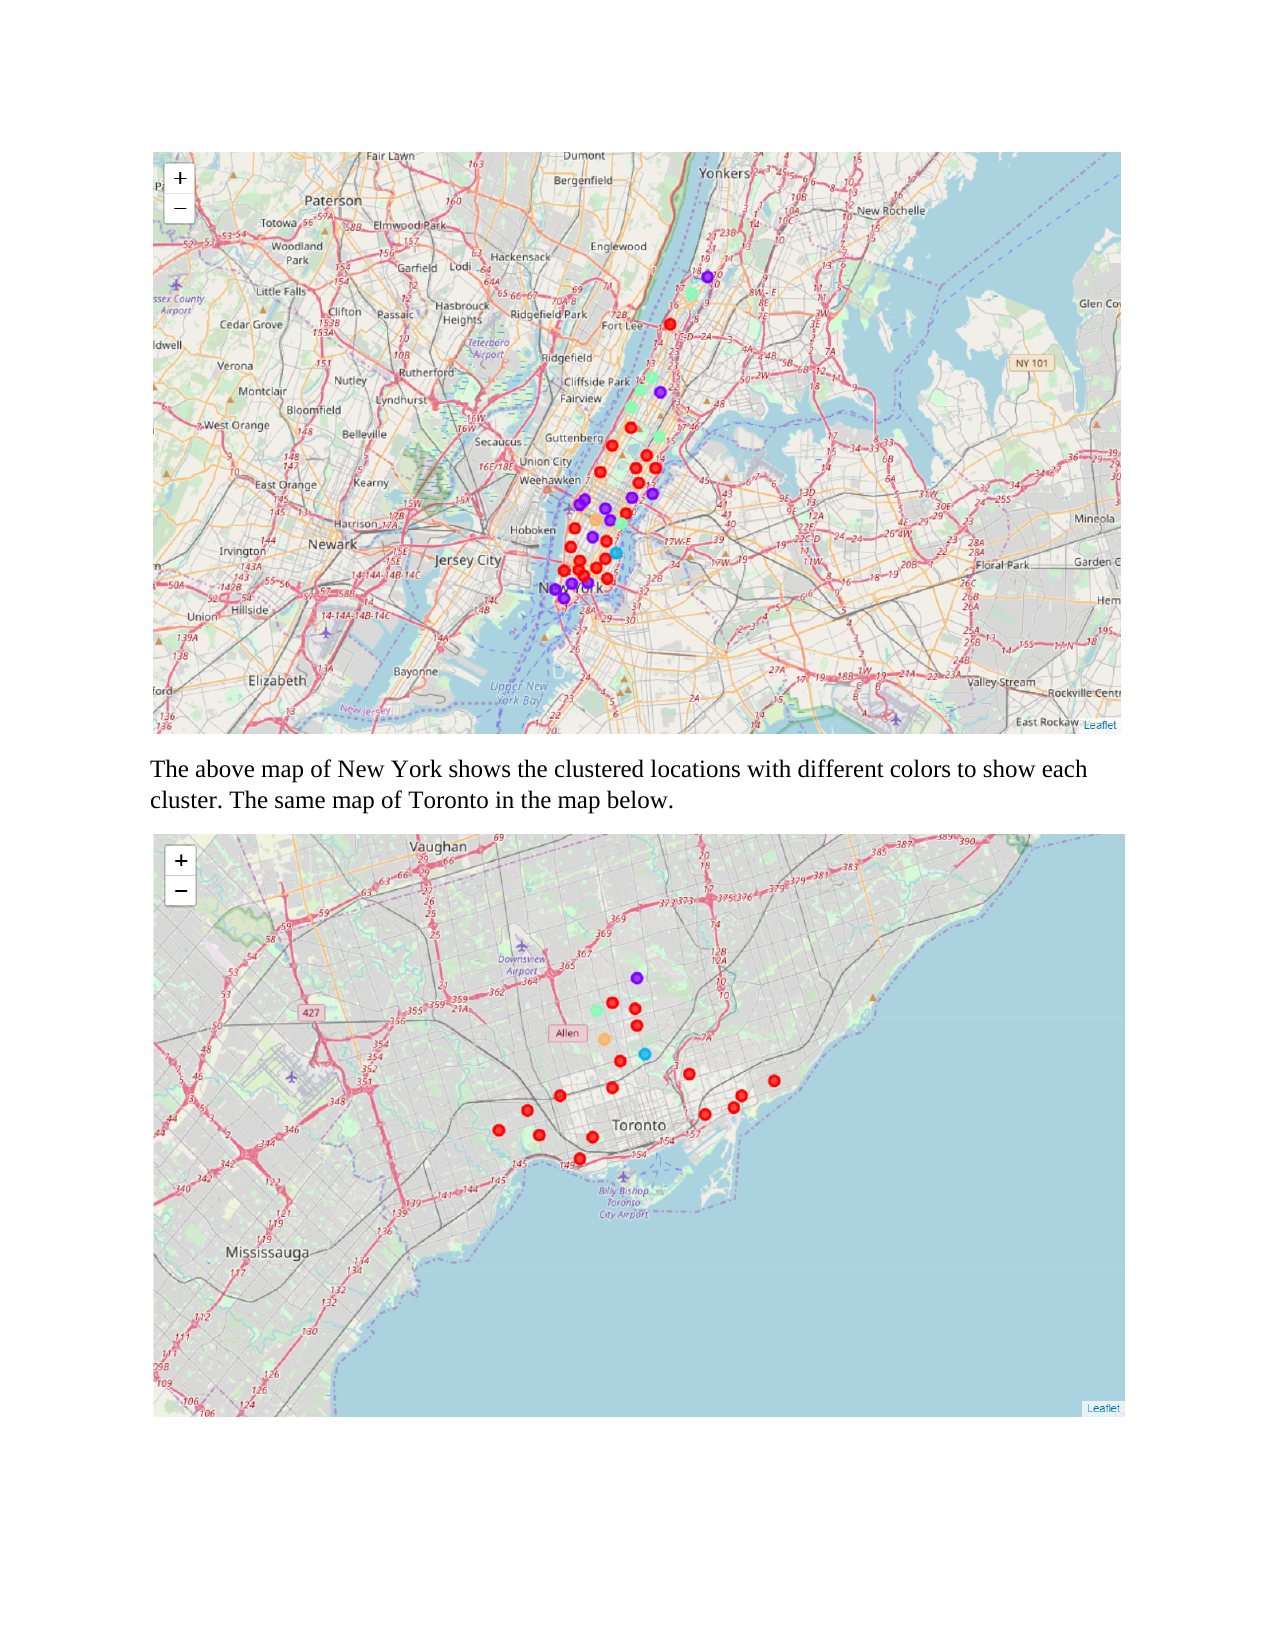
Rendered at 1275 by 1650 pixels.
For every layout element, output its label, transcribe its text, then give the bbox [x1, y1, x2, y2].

text The above map of New York shows the clustered locations with different colors to show each cluster. The same map of Toronto in the map below. [150, 754, 1125, 814]
picture [150, 150, 1124, 735]
picture [150, 832, 1125, 1423]
